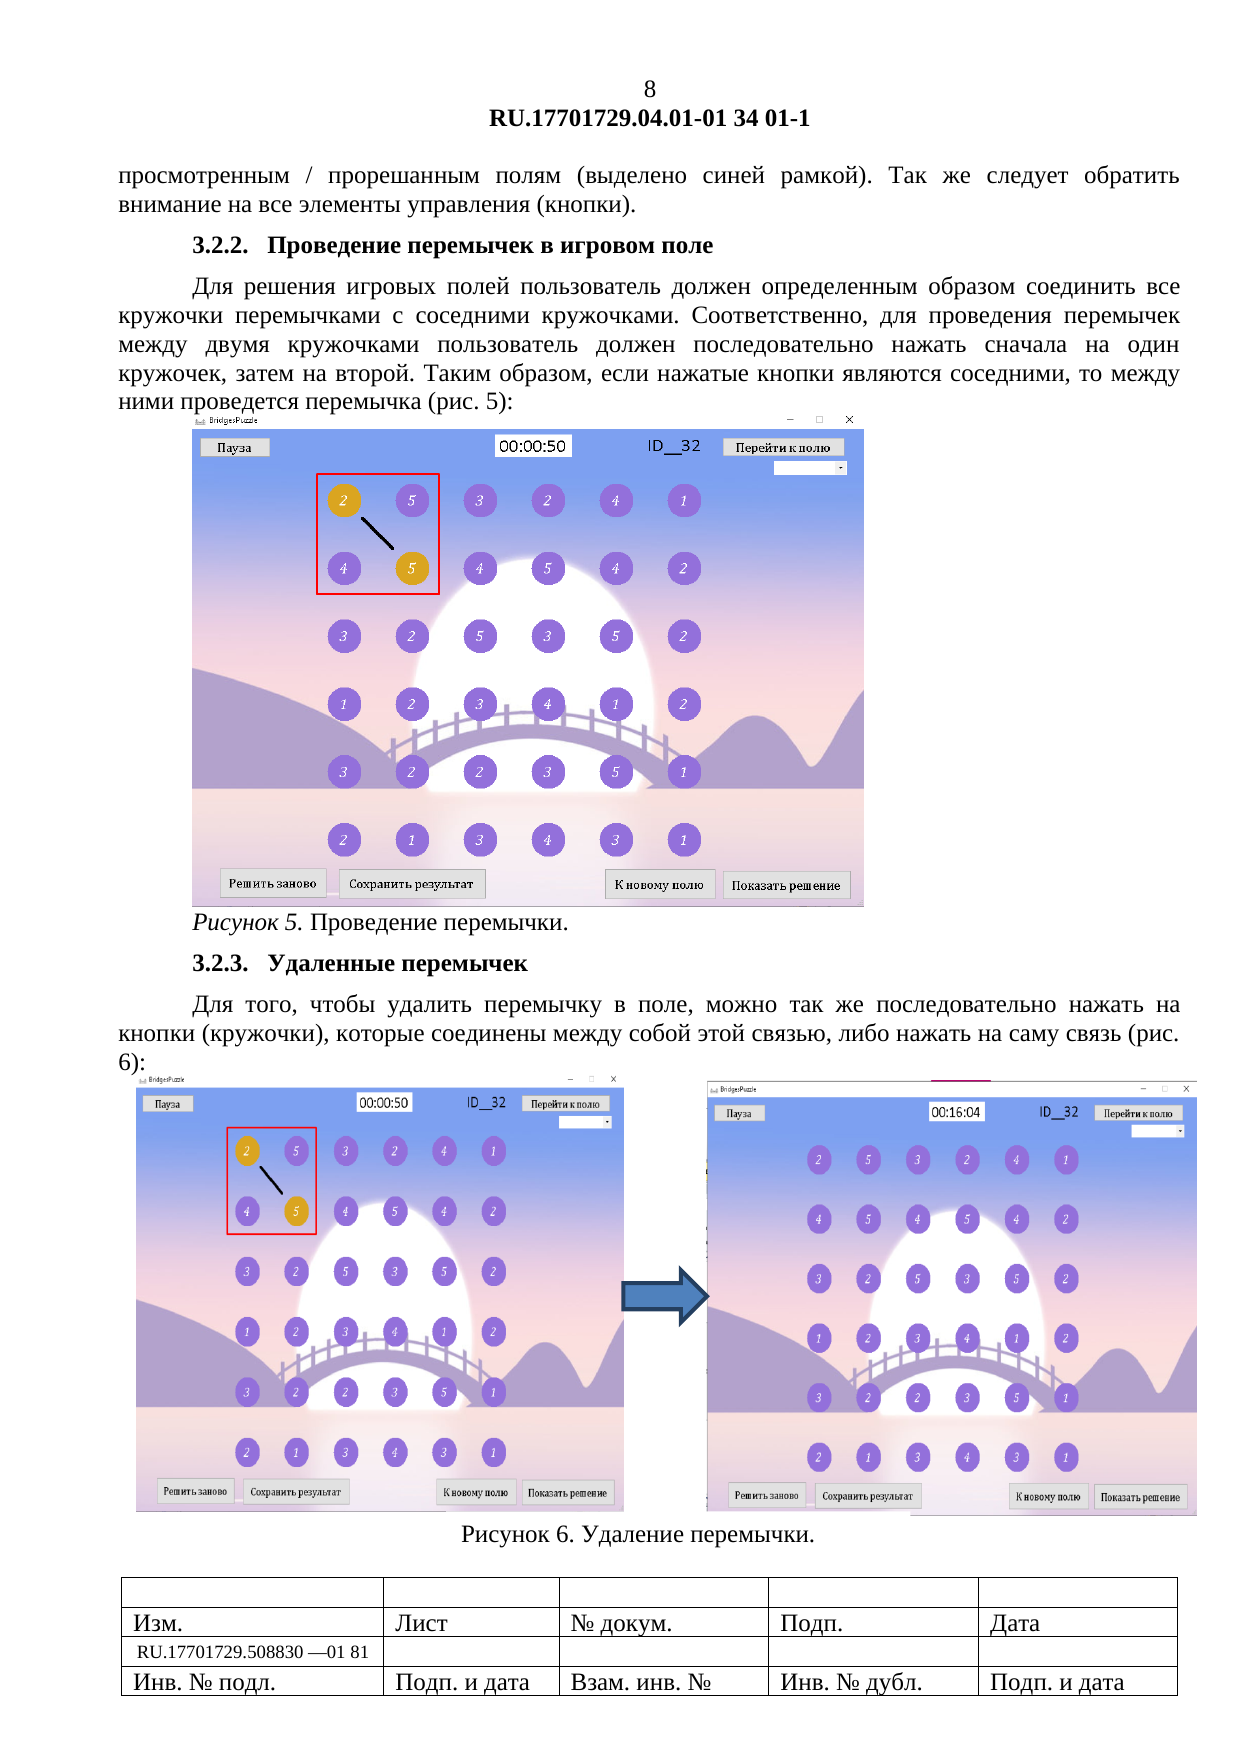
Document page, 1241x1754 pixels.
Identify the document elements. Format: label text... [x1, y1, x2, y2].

picture [1181, 1080, 1197, 1516]
subtitle Удаленные перемычек [192, 948, 1181, 977]
subtitle Проведение перемычек в игровом поле [192, 230, 1181, 259]
text Для того, чтобы удалить перемычку в поле, можно так же последовательно нажать на кнопки (кружочки), которые соединены между собой этой связью, либо нажать на саму связь (рис. 6): [118, 989, 1181, 1553]
picture [192, 415, 864, 907]
text Для решения игровых полей пользователь должен определенным образом соединить все кружочки перемычками с соседними кружочками. Соответственно, для проведения перемычек между двумя кружочками пользователь должен последовательно нажать сначала на один кружочек, затем на второй. Таким образом, если нажатые кнопки являются соседними, то между ними проведется перемычка (рис. 5): [118, 271, 1181, 415]
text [118, 160, 1181, 218]
text Рисунок 5. Проведение перемычки. [118, 907, 1181, 936]
